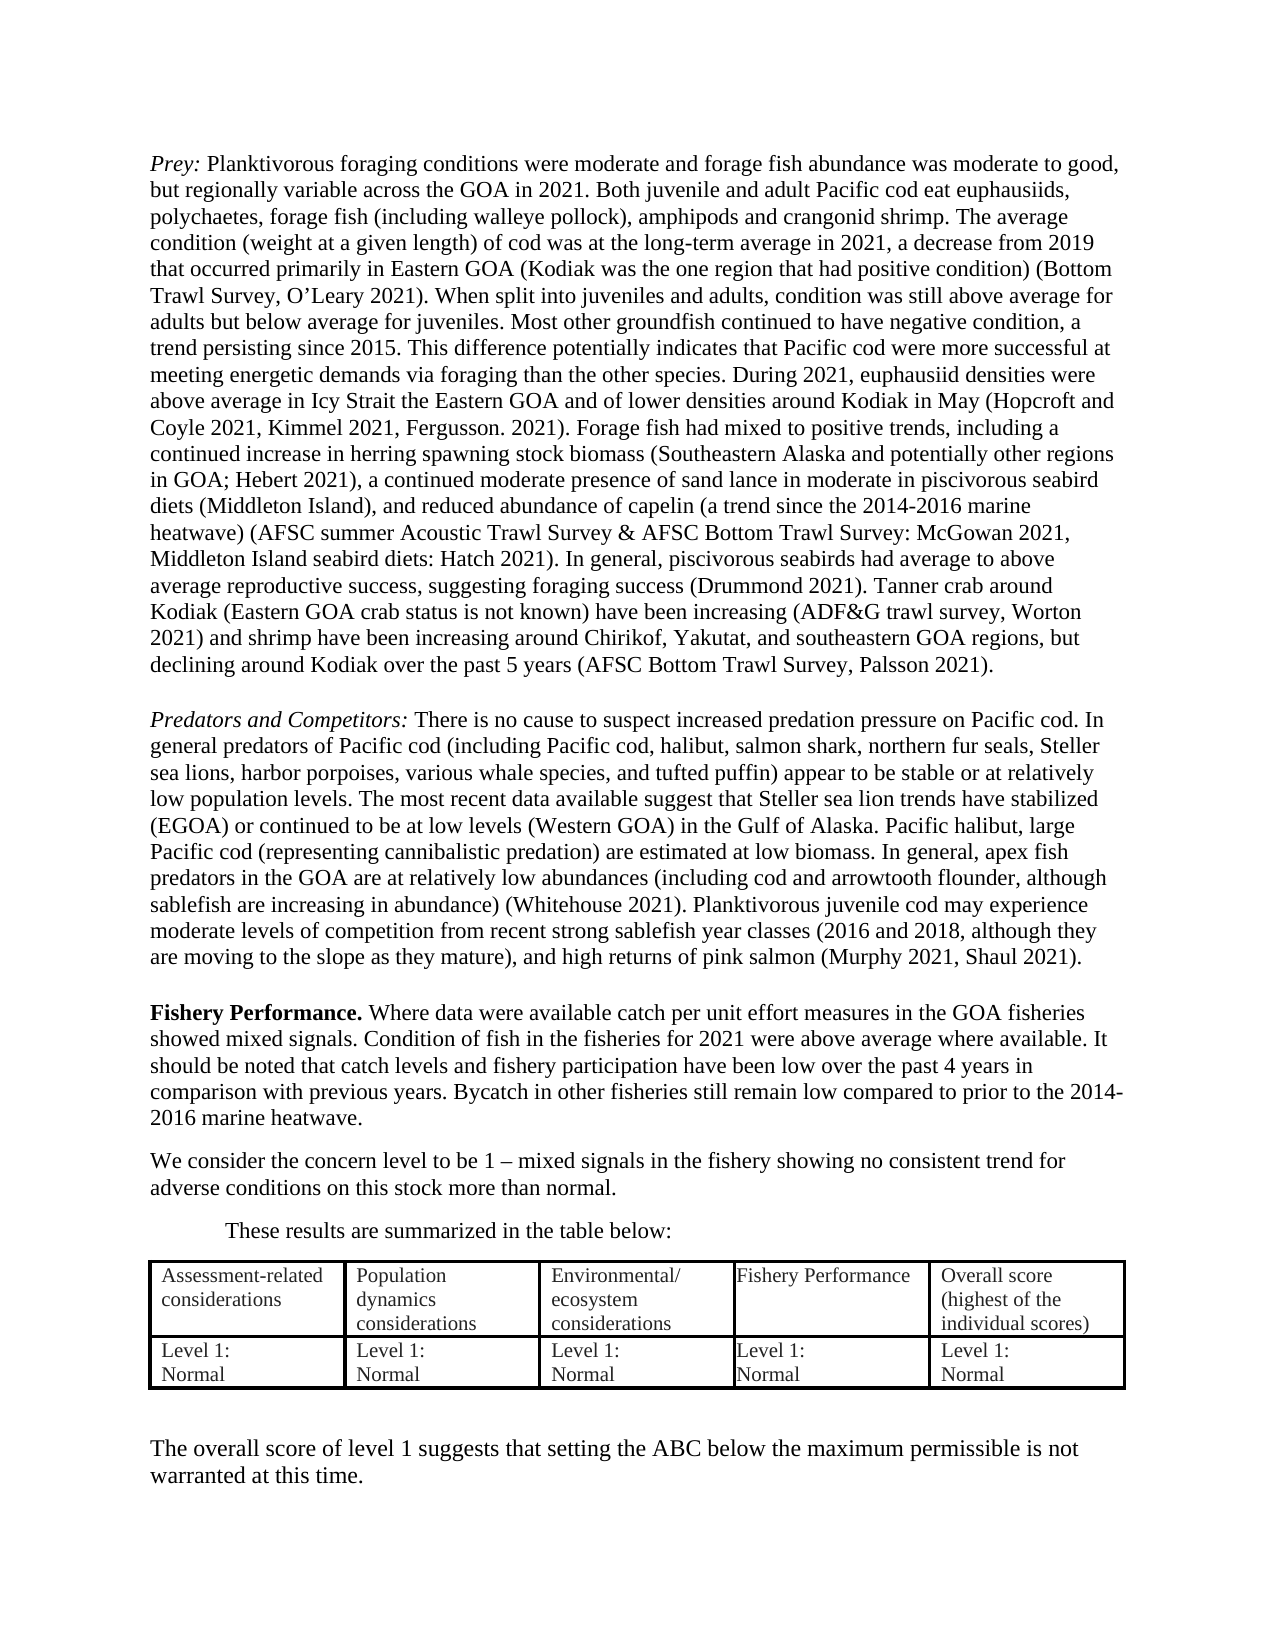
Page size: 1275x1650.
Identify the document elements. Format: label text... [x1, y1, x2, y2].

text Prey: Planktivorous foraging conditions were moderate and forage fish abundance was moderate to good, but regionally variable across the GOA in 2021. Both juvenile and adult Pacific cod eat euphausiids, polychaetes, forage fish (including walleye pollock), amphipods and crangonid shrimp. The average condition (weight at a given length) of cod was at the long-term average in 2021, a decrease from 2019 that occurred primarily in Eastern GOA (Kodiak was the one region that had positive condition) (Bottom Trawl Survey, O’Leary 2021). When split into juveniles and adults, condition was still above average for adults but below average for juveniles. Most other groundfish continued to have negative condition, a trend persisting since 2015. This difference potentially indicates that Pacific cod were more successful at meeting energetic demands via foraging than the other species. During 2021, euphausiid densities were above average in Icy Strait the Eastern GOA and of lower densities around Kodiak in May (Hopcroft and Coyle 2021, Kimmel 2021, Fergusson. 2021). Forage fish had mixed to positive trends, including a continued increase in herring spawning stock biomass (Southeastern Alaska and potentially other regions in GOA; Hebert 2021), a continued moderate presence of sand lance in moderate in piscivorous seabird diets (Middleton Island), and reduced abundance of capelin (a trend since the 2014-2016 marine heatwave) (AFSC summer Acoustic Trawl Survey & AFSC Bottom Trawl Survey: McGowan 2021, Middleton Island seabird diets: Hatch 2021). In general, piscivorous seabirds had average to above average reproductive success, suggesting foraging success (Drummond 2021). Tanner crab around Kodiak (Eastern GOA crab status is not known) have been increasing (ADF&G trawl survey, Worton 2021) and shrimp have been increasing around Chirikof, Yakutat, and southeastern GOA regions, but declining around Kodiak over the past 5 years (AFSC Bottom Trawl Survey, Palsson 2021). [150, 150, 1125, 677]
table_cell Level 1: Normal [541, 1338, 733, 1386]
table_header Environmental/ecosystem considerations [541, 1263, 733, 1335]
table_cell Level 1: Normal [152, 1338, 343, 1386]
table_header Fishery Performance [736, 1263, 928, 1335]
text The overall score of level 1 suggests that setting the ABC below the maximum permissible is not warranted at this time. [150, 1434, 1125, 1489]
text Predators and Competitors: There is no cause to suspect increased predation pressure on Pacific cod. In general predators of Pacific cod (including Pacific cod, halibut, salmon shark, northern fur seals, Steller sea lions, harbor porpoises, various whale species, and tufted puffin) appear to be stable or at relatively low population levels. The most recent data available suggest that Steller sea lion trends have stabilized (EGOA) or continued to be at low levels (Western GOA) in the Gulf of Alaska. Pacific halibut, large Pacific cod (representing cannibalistic predation) are estimated at low biomass. In general, apex fish predators in the GOA are at relatively low abundances (including cod and arrowtooth flounder, although sablefish are increasing in abundance) (Whitehouse 2021). Planktivorous juvenile cod may experience moderate levels of competition from recent strong sablefish year classes (2016 and 2018, although they are moving to the slope as they mature), and high returns of pink salmon (Murphy 2021, Shaul 2021). [150, 706, 1125, 970]
table_header Population dynamics considerations [347, 1263, 538, 1335]
table_cell Level 1: Normal [347, 1338, 538, 1386]
table_header Assessment-related considerations [152, 1263, 343, 1335]
table_header Overall score (highest of the individual scores) [931, 1263, 1123, 1335]
table_cell Level 1: Normal [931, 1338, 1123, 1386]
table_cell Level 1: Normal [736, 1338, 928, 1386]
text Fishery Performance. Where data were available catch per unit effort measures in the GOA fisheries showed mixed signals. Condition of fish in the fisheries for 2021 were above average where available. It should be noted that catch levels and fishery participation have been low over the past 4 years in comparison with previous years. Bycatch in other fisheries still remain low compared to prior to the 2014-2016 marine heatwave. [150, 999, 1125, 1131]
text We consider the concern level to be 1 – mixed signals in the fishery showing no consistent trend for adverse conditions on this stock more than normal. [150, 1147, 1125, 1200]
text These results are summarized in the table below: [225, 1217, 1125, 1243]
